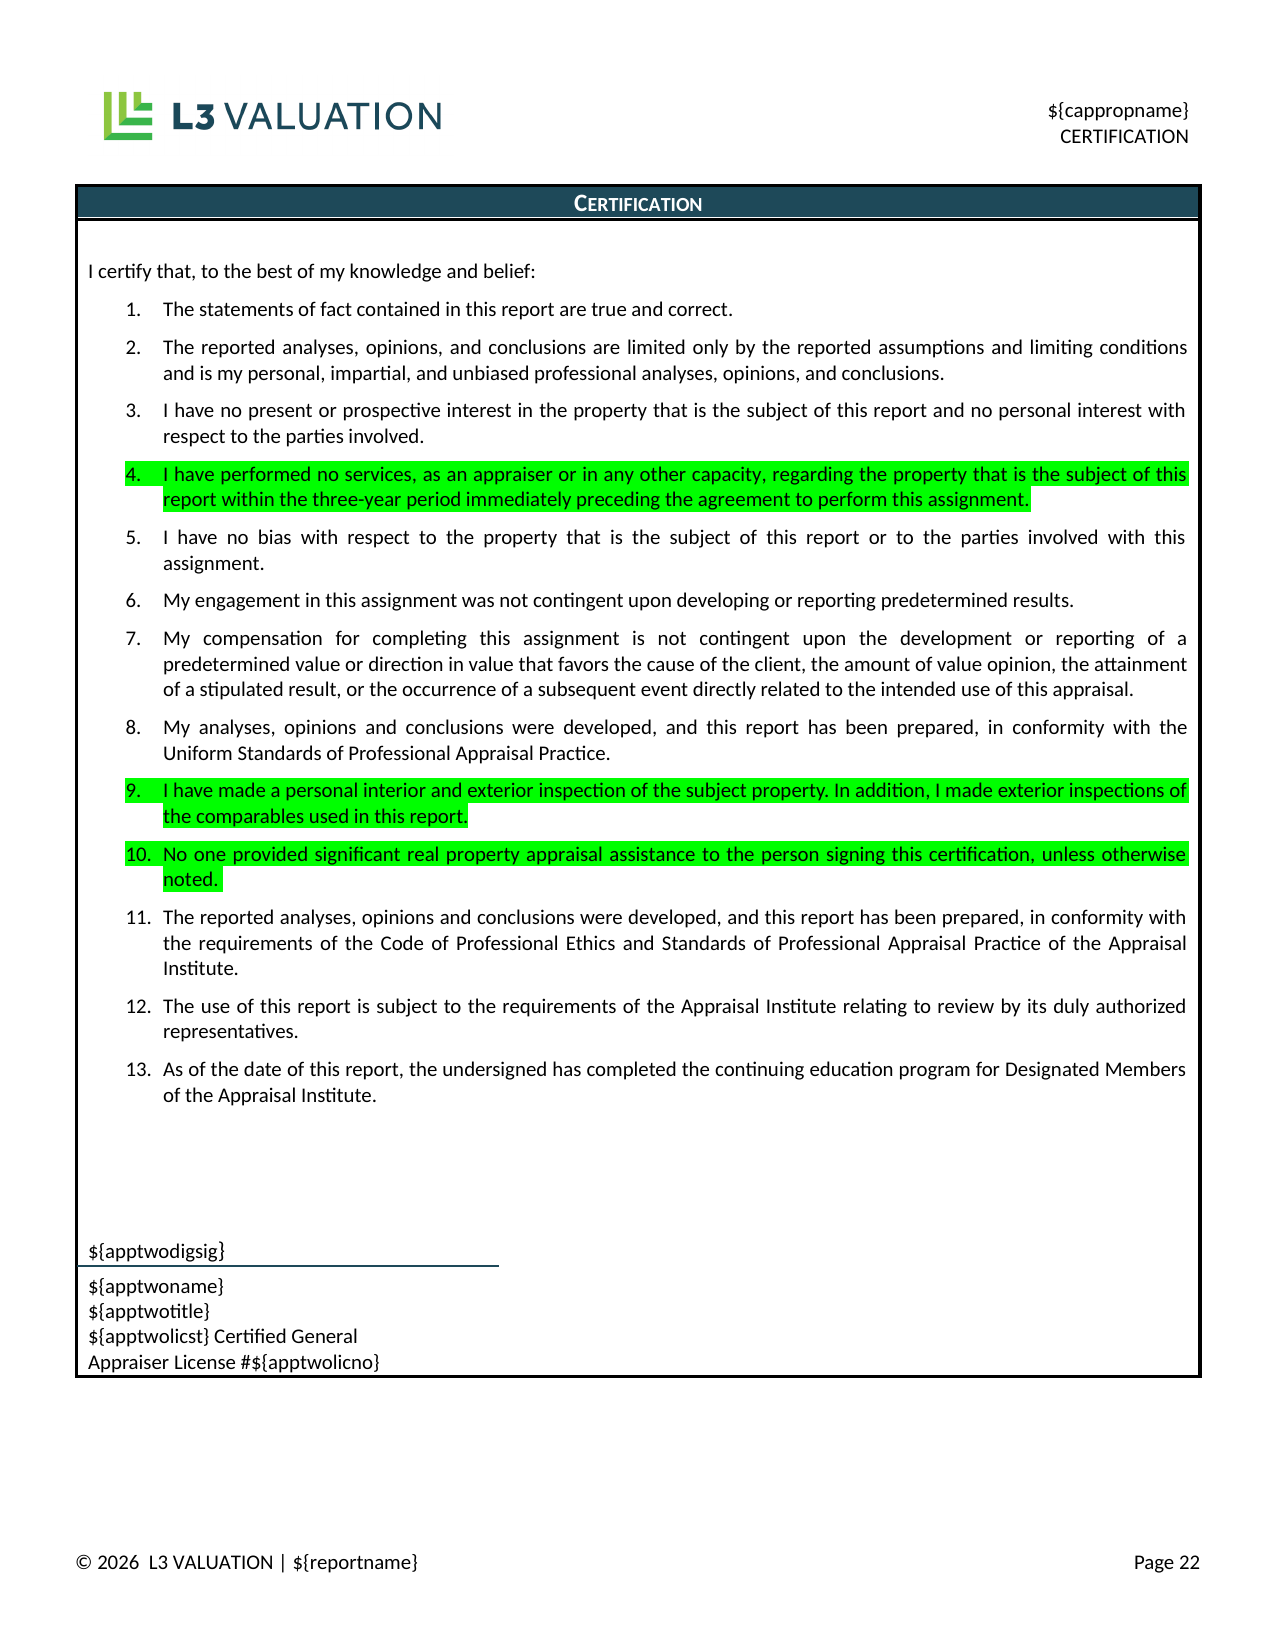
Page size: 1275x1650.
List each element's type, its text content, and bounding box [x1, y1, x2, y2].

table_header Certification [78, 187, 1198, 217]
picture [88, 75, 455, 156]
